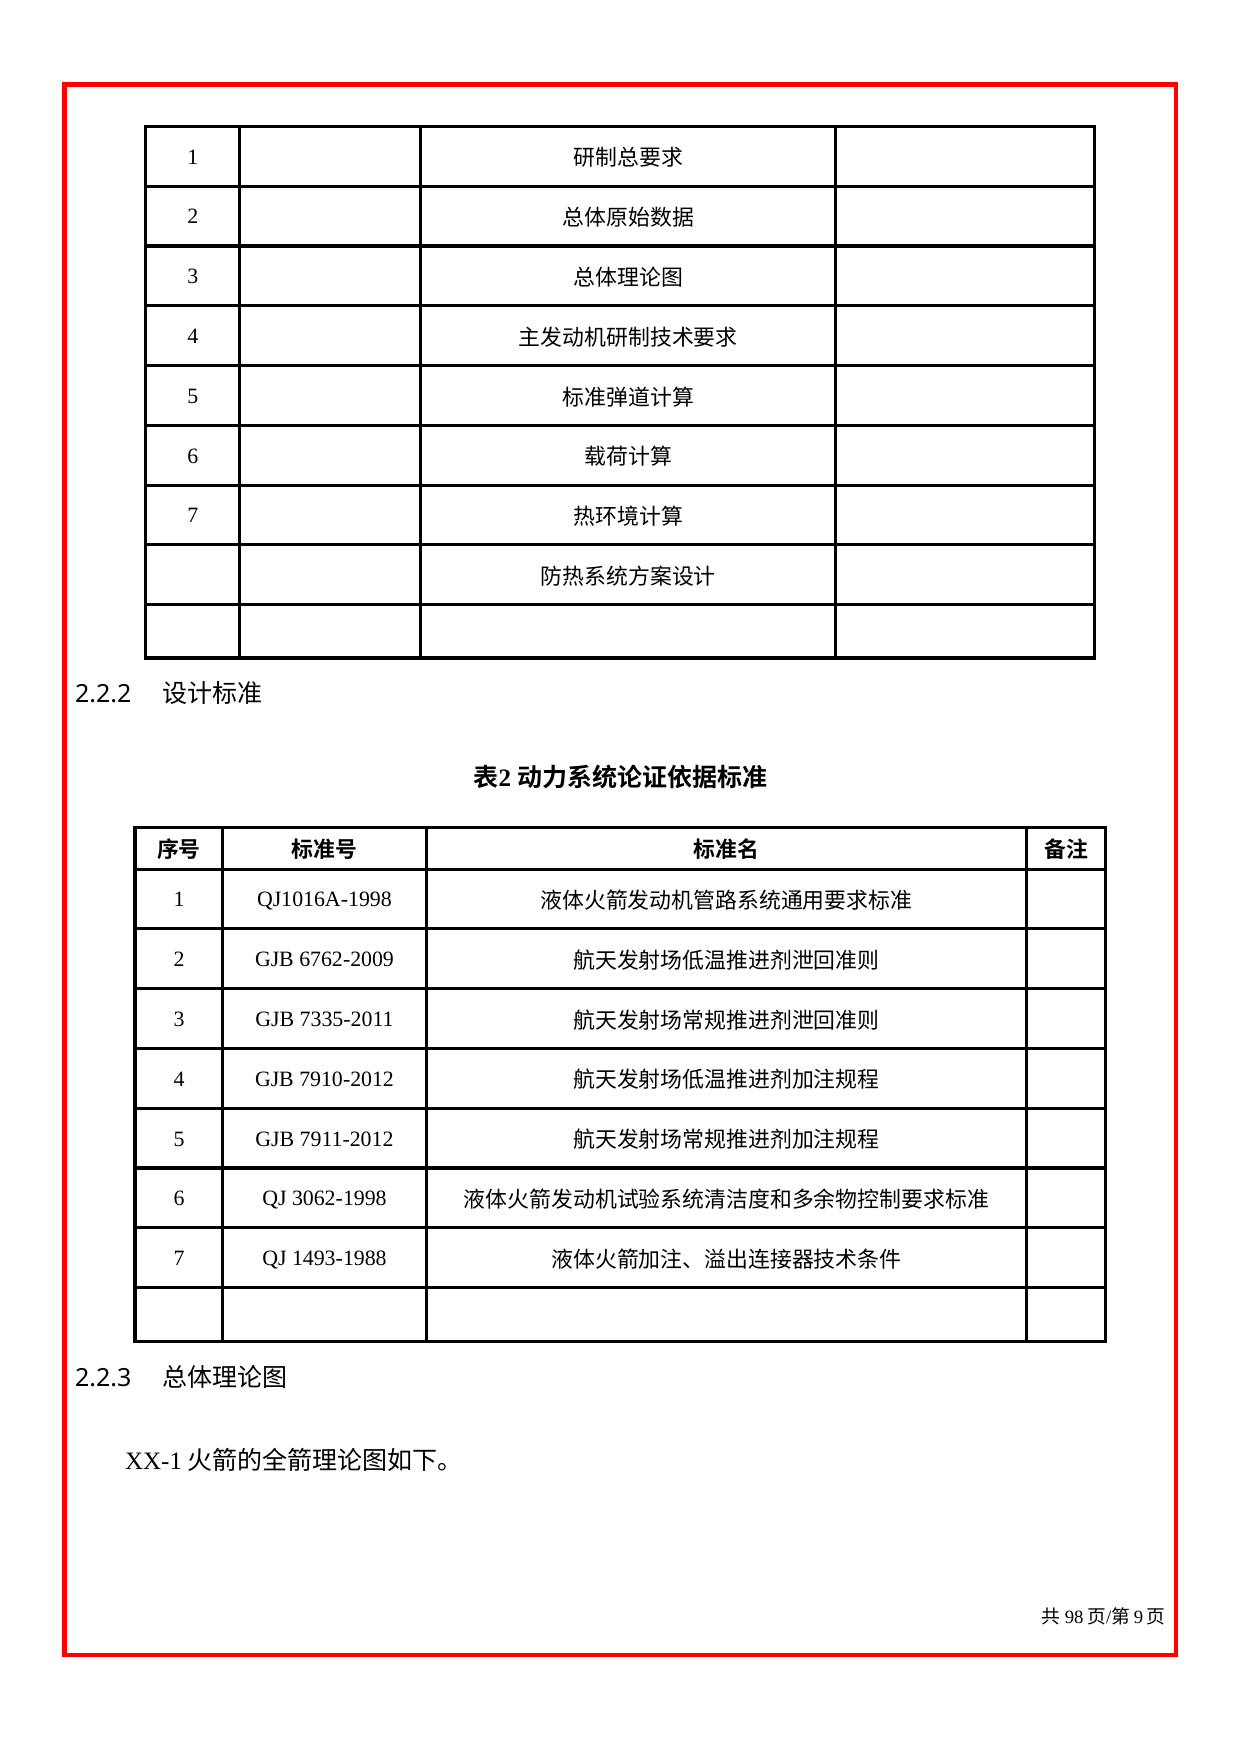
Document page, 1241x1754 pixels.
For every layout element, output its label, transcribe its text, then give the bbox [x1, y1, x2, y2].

table_cell 6 [137, 1170, 221, 1226]
table_cell 总体原始数据 [422, 188, 834, 244]
table_cell 1 [147, 128, 238, 184]
table_cell [241, 546, 419, 603]
table_cell 研制总要求 [422, 128, 834, 184]
table_cell [1028, 1110, 1104, 1166]
table_cell 3 [147, 248, 238, 304]
table_cell [837, 427, 1093, 483]
table_cell [1028, 1289, 1104, 1340]
table_cell [837, 487, 1093, 543]
table_cell 2 [137, 930, 221, 987]
table_cell [241, 307, 419, 364]
table_cell [147, 606, 238, 656]
table_cell [1028, 1229, 1104, 1286]
table_cell 液体火箭加注、溢出连接器技术条件 [428, 1229, 1025, 1286]
table_cell GJB 7910-2012 [224, 1050, 425, 1107]
table_header 标准号 [224, 829, 425, 867]
table_cell 载荷计算 [422, 427, 834, 483]
table_cell 总体理论图 [422, 248, 834, 304]
table_cell 6 [147, 427, 238, 483]
table_cell [428, 1289, 1025, 1340]
table_cell GJB 6762-2009 [224, 930, 425, 987]
table_cell [224, 1289, 425, 1340]
table_cell [241, 128, 419, 184]
table_cell [137, 1289, 221, 1340]
table_cell [241, 367, 419, 424]
table_cell 航天发射场低温推进剂加注规程 [428, 1050, 1025, 1107]
table_cell [241, 248, 419, 304]
table_cell 标准弹道计算 [422, 367, 834, 424]
table_cell 4 [137, 1050, 221, 1107]
table_cell 5 [137, 1110, 221, 1166]
table_cell QJ1016A-1998 [224, 871, 425, 927]
table_cell GJB 7911-2012 [224, 1110, 425, 1166]
table_cell [1028, 990, 1104, 1047]
table_cell 4 [147, 307, 238, 364]
table_cell [1028, 871, 1104, 927]
table_cell 3 [137, 990, 221, 1047]
table_cell [241, 606, 419, 656]
text XX-1火箭的全箭理论图如下。 [75, 1426, 1165, 1491]
table_cell [837, 367, 1093, 424]
table_header 标准名 [428, 829, 1025, 867]
table_cell [1028, 1170, 1104, 1226]
table_cell 航天发射场常规推进剂加注规程 [428, 1110, 1025, 1166]
text 动力系统论证依据标准 [75, 743, 1165, 808]
table_cell 主发动机研制技术要求 [422, 307, 834, 364]
table_cell 1 [137, 871, 221, 927]
table_cell 7 [147, 487, 238, 543]
table_cell [837, 307, 1093, 364]
table_cell [837, 606, 1093, 656]
table_cell [241, 427, 419, 483]
table_cell 7 [137, 1229, 221, 1286]
table_cell 液体火箭发动机试验系统清洁度和多余物控制要求标准 [428, 1170, 1025, 1226]
table_cell [422, 606, 834, 656]
table_cell [837, 546, 1093, 603]
table_cell [837, 188, 1093, 244]
text 总体理论图 [75, 1343, 1165, 1408]
table_cell 5 [147, 367, 238, 424]
table_cell [1028, 1050, 1104, 1107]
table_header 序号 [137, 829, 221, 867]
table_cell 液体火箭发动机管路系统通用要求标准 [428, 871, 1025, 927]
table_cell [147, 546, 238, 603]
table_cell [837, 128, 1093, 184]
table_cell 2 [147, 188, 238, 244]
table_cell GJB 7335-2011 [224, 990, 425, 1047]
table_cell QJ 1493-1988 [224, 1229, 425, 1286]
table_cell [241, 487, 419, 543]
table_cell 航天发射场低温推进剂泄回准则 [428, 930, 1025, 987]
table_cell [1028, 930, 1104, 987]
table_header 备注 [1028, 829, 1104, 867]
table_cell 防热系统方案设计 [422, 546, 834, 603]
table_cell QJ 3062-1998 [224, 1170, 425, 1226]
table_cell [241, 188, 419, 244]
table_cell 热环境计算 [422, 487, 834, 543]
table_cell 航天发射场常规推进剂泄回准则 [428, 990, 1025, 1047]
text 设计标准 [75, 659, 1165, 724]
table_cell [837, 248, 1093, 304]
